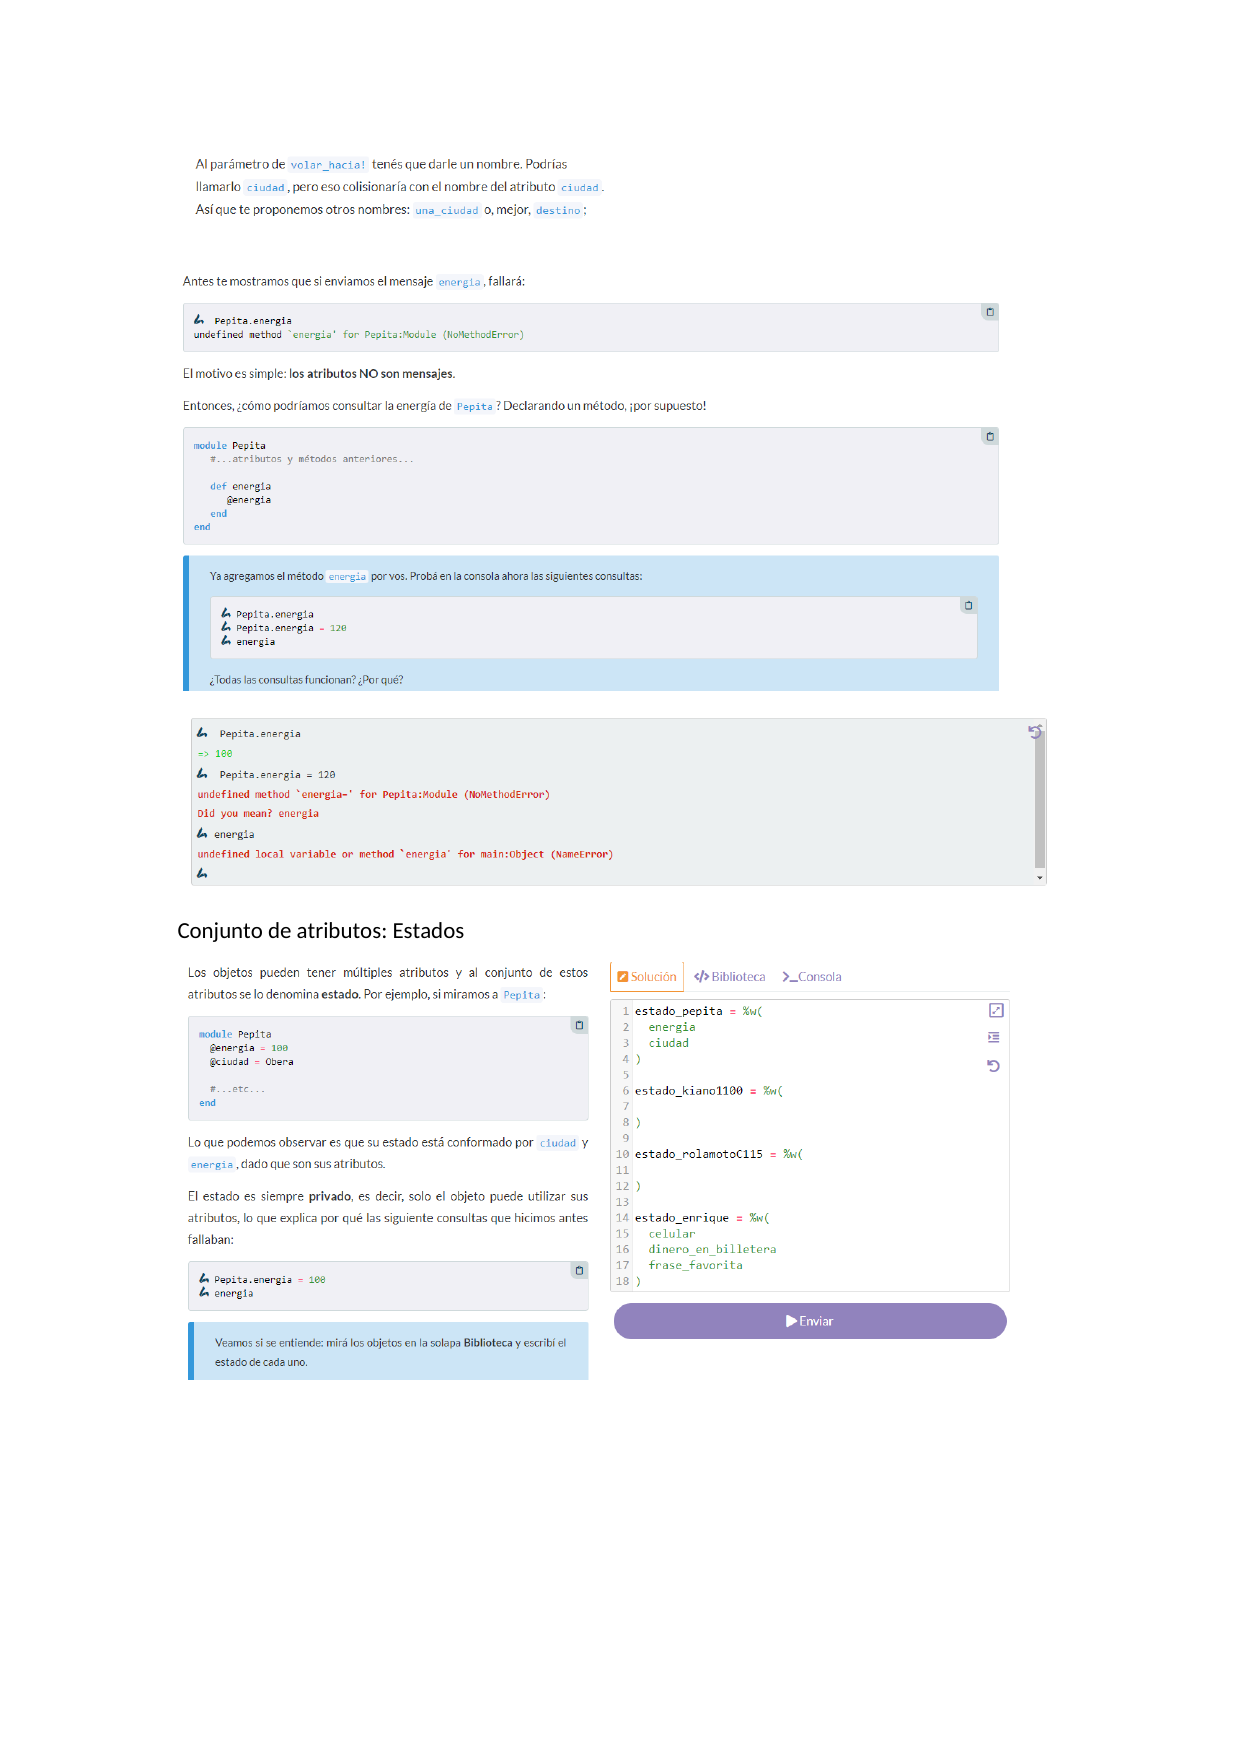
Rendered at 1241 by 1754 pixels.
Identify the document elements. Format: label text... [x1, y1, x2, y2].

picture [177, 268, 1063, 691]
picture [177, 709, 1063, 898]
picture [177, 962, 1063, 1380]
picture [177, 147, 1063, 250]
text Conjunto de atributos: Estados [177, 916, 1063, 944]
